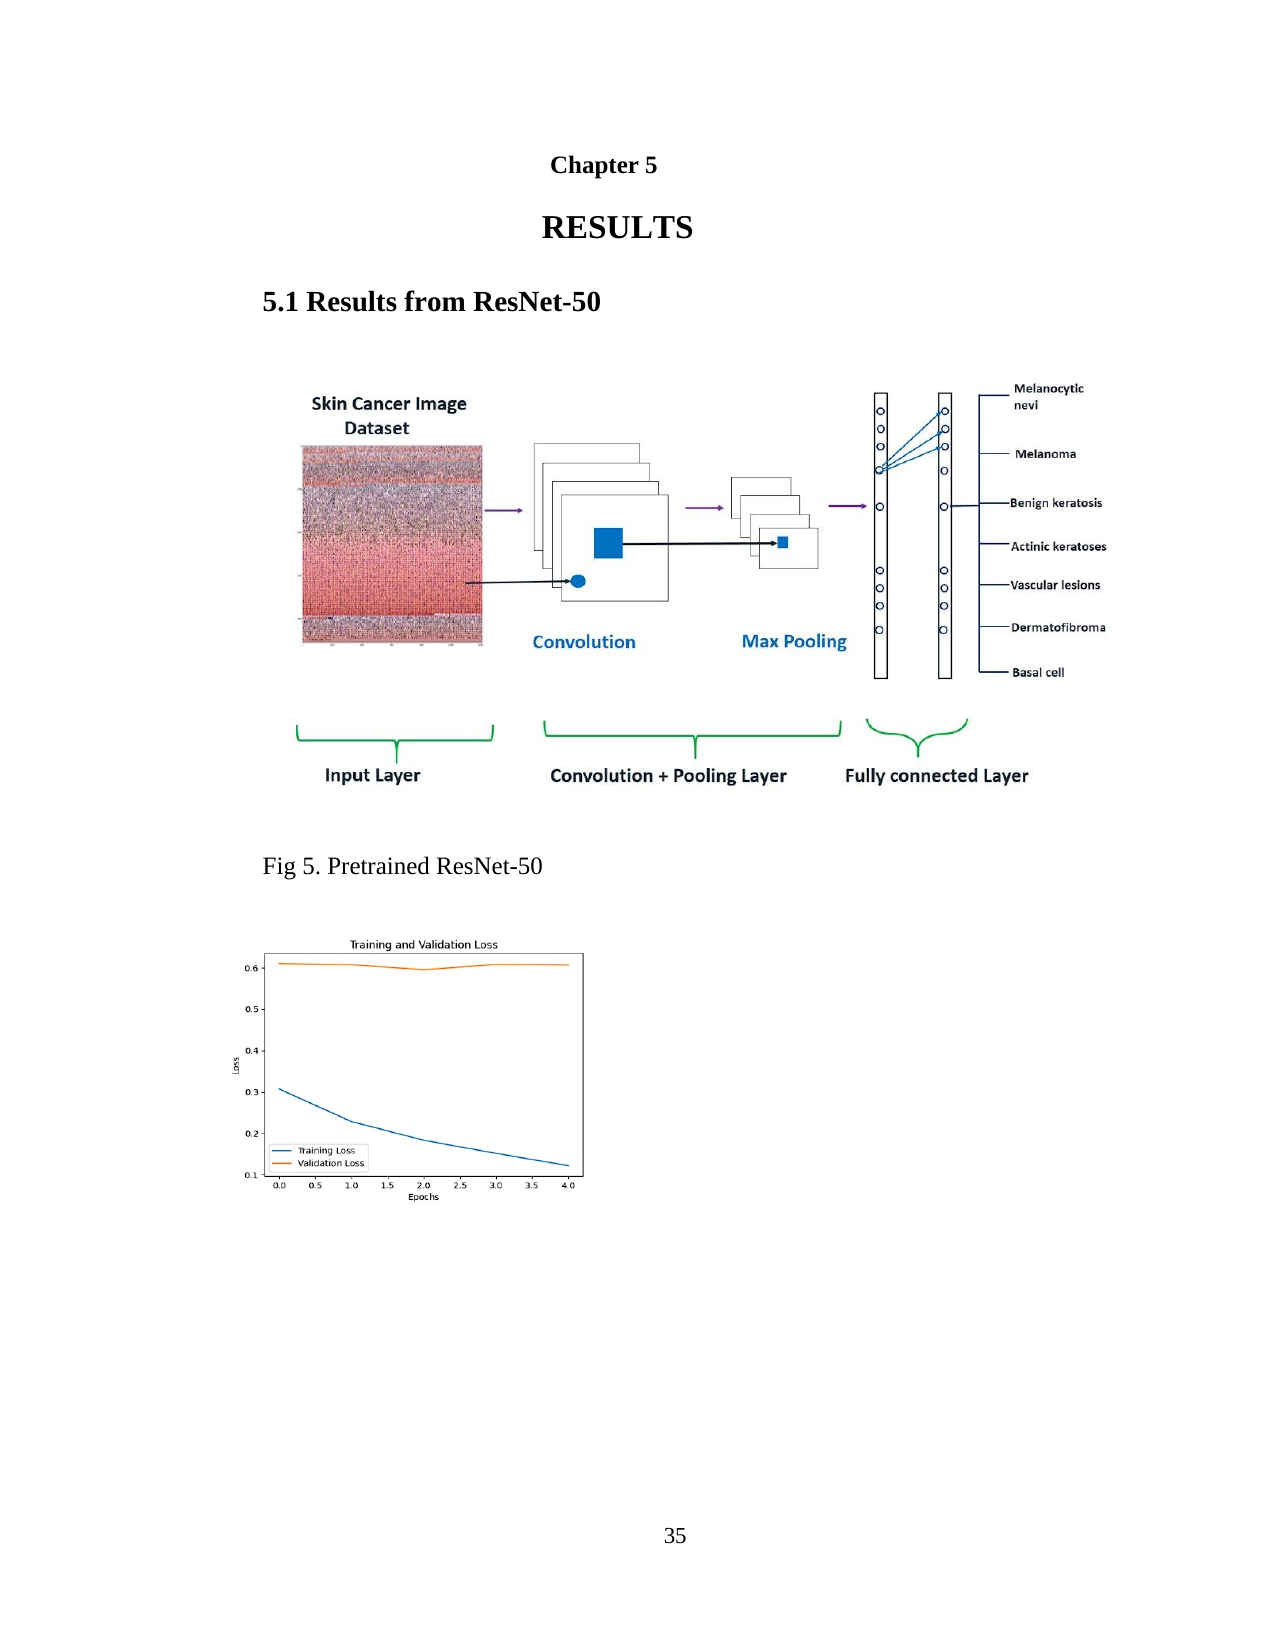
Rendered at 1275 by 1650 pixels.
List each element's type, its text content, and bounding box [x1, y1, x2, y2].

text 5.1 Results from ResNet-50 [262, 284, 1125, 318]
picture [225, 933, 620, 1206]
text RESULTS [487, 207, 1125, 246]
picture [262, 359, 1128, 823]
text Chapter 5 [525, 150, 1125, 179]
text Fig 5. Pretrained ResNet-50 [262, 823, 1125, 880]
